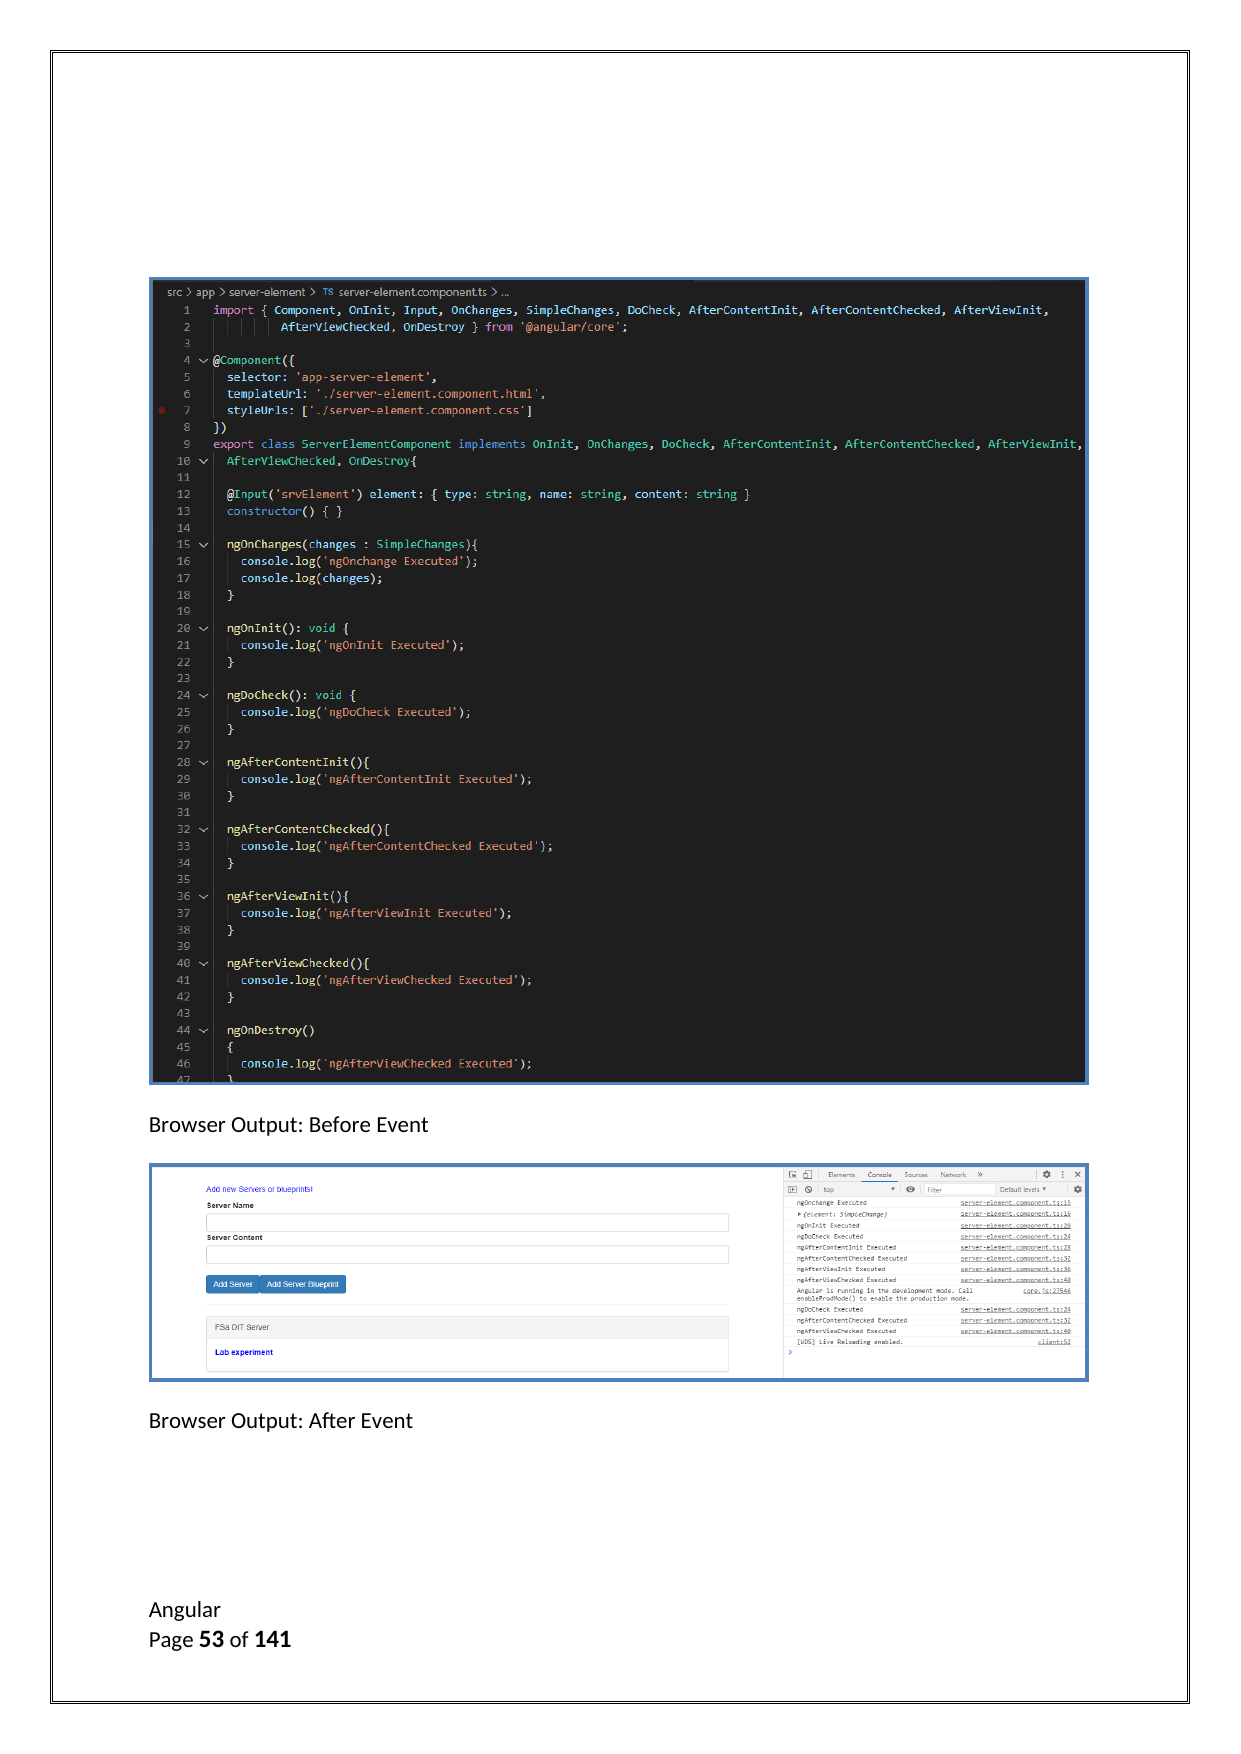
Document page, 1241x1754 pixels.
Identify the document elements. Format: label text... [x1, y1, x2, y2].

text Browser Output: Before Event [148, 1110, 1092, 1138]
picture [152, 280, 1085, 1082]
text Browser Output: After Event [148, 1407, 1092, 1435]
picture [152, 1167, 1085, 1378]
